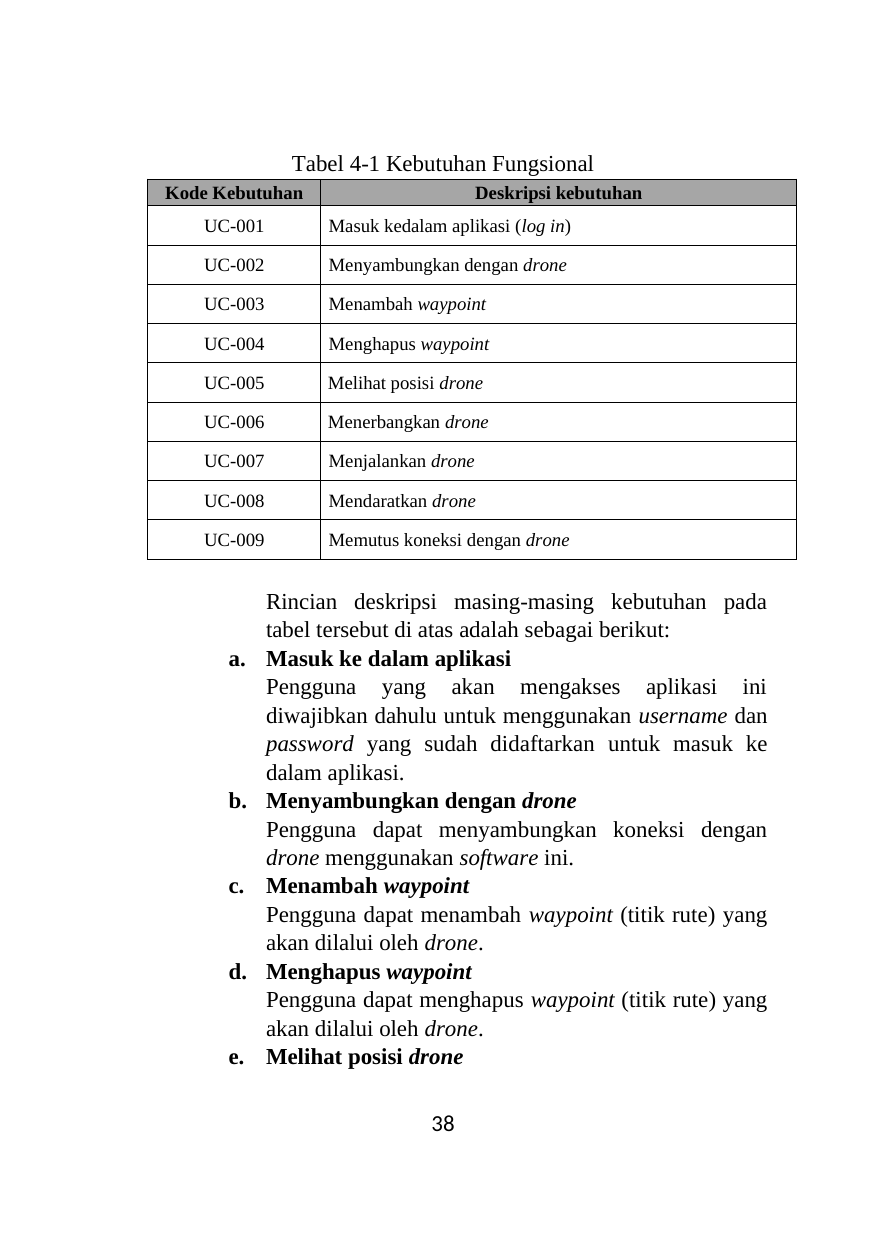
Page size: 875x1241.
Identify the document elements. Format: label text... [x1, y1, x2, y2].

table_cell Memutus koneksi dengan drone [321, 520, 796, 559]
list Pengguna yang akan mengakses aplikasi ini diwajibkan dahulu untuk menggunakan username dan password yang sudah didaftarkan untuk masuk ke dalam aplikasi. [266, 673, 767, 785]
list Pengguna dapat menyambungkan koneksi dengan drone menggunakan software ini. [266, 816, 767, 870]
table_cell UC-006 [148, 403, 320, 441]
table_cell Menerbangkan drone [321, 403, 796, 441]
list Pengguna dapat menambah waypoint (titik rute) yang akan dilalui oleh drone. [266, 901, 767, 956]
table_cell Menjalankan drone [321, 442, 796, 480]
table_cell UC-004 [148, 324, 320, 362]
table_cell Masuk kedalam aplikasi (log in) [321, 206, 796, 244]
table_cell UC-005 [148, 363, 320, 402]
table_cell UC-003 [148, 285, 320, 323]
list Menambah waypoint [228, 872, 767, 899]
table_cell Mendaratkan drone [321, 481, 796, 519]
table_cell UC-007 [148, 442, 320, 480]
list Rincian deskripsi masing-masing kebutuhan pada tabel tersebut di atas adalah sebagai berikut: [266, 588, 767, 643]
table_header Kode Kebutuhan [148, 180, 320, 205]
list Pengguna dapat menghapus waypoint (titik rute) yang akan dilalui oleh drone. [266, 986, 767, 1041]
table_cell Menghapus waypoint [321, 324, 796, 362]
table_cell UC-002 [148, 246, 320, 284]
table_cell UC-009 [148, 520, 320, 559]
table_header Deskripsi kebutuhan [321, 180, 796, 205]
table_cell UC-001 [148, 206, 320, 244]
list Menyambungkan dengan drone [228, 787, 767, 813]
list Melihat posisi drone [228, 1043, 767, 1069]
table_cell UC-008 [148, 481, 320, 519]
table_cell Melihat posisi drone [321, 363, 796, 402]
table_cell Menambah waypoint [321, 285, 796, 323]
list Masuk ke dalam aplikasi [228, 645, 767, 671]
list Menghapus waypoint [228, 958, 767, 984]
table_cell Menyambungkan dengan drone [321, 246, 796, 284]
